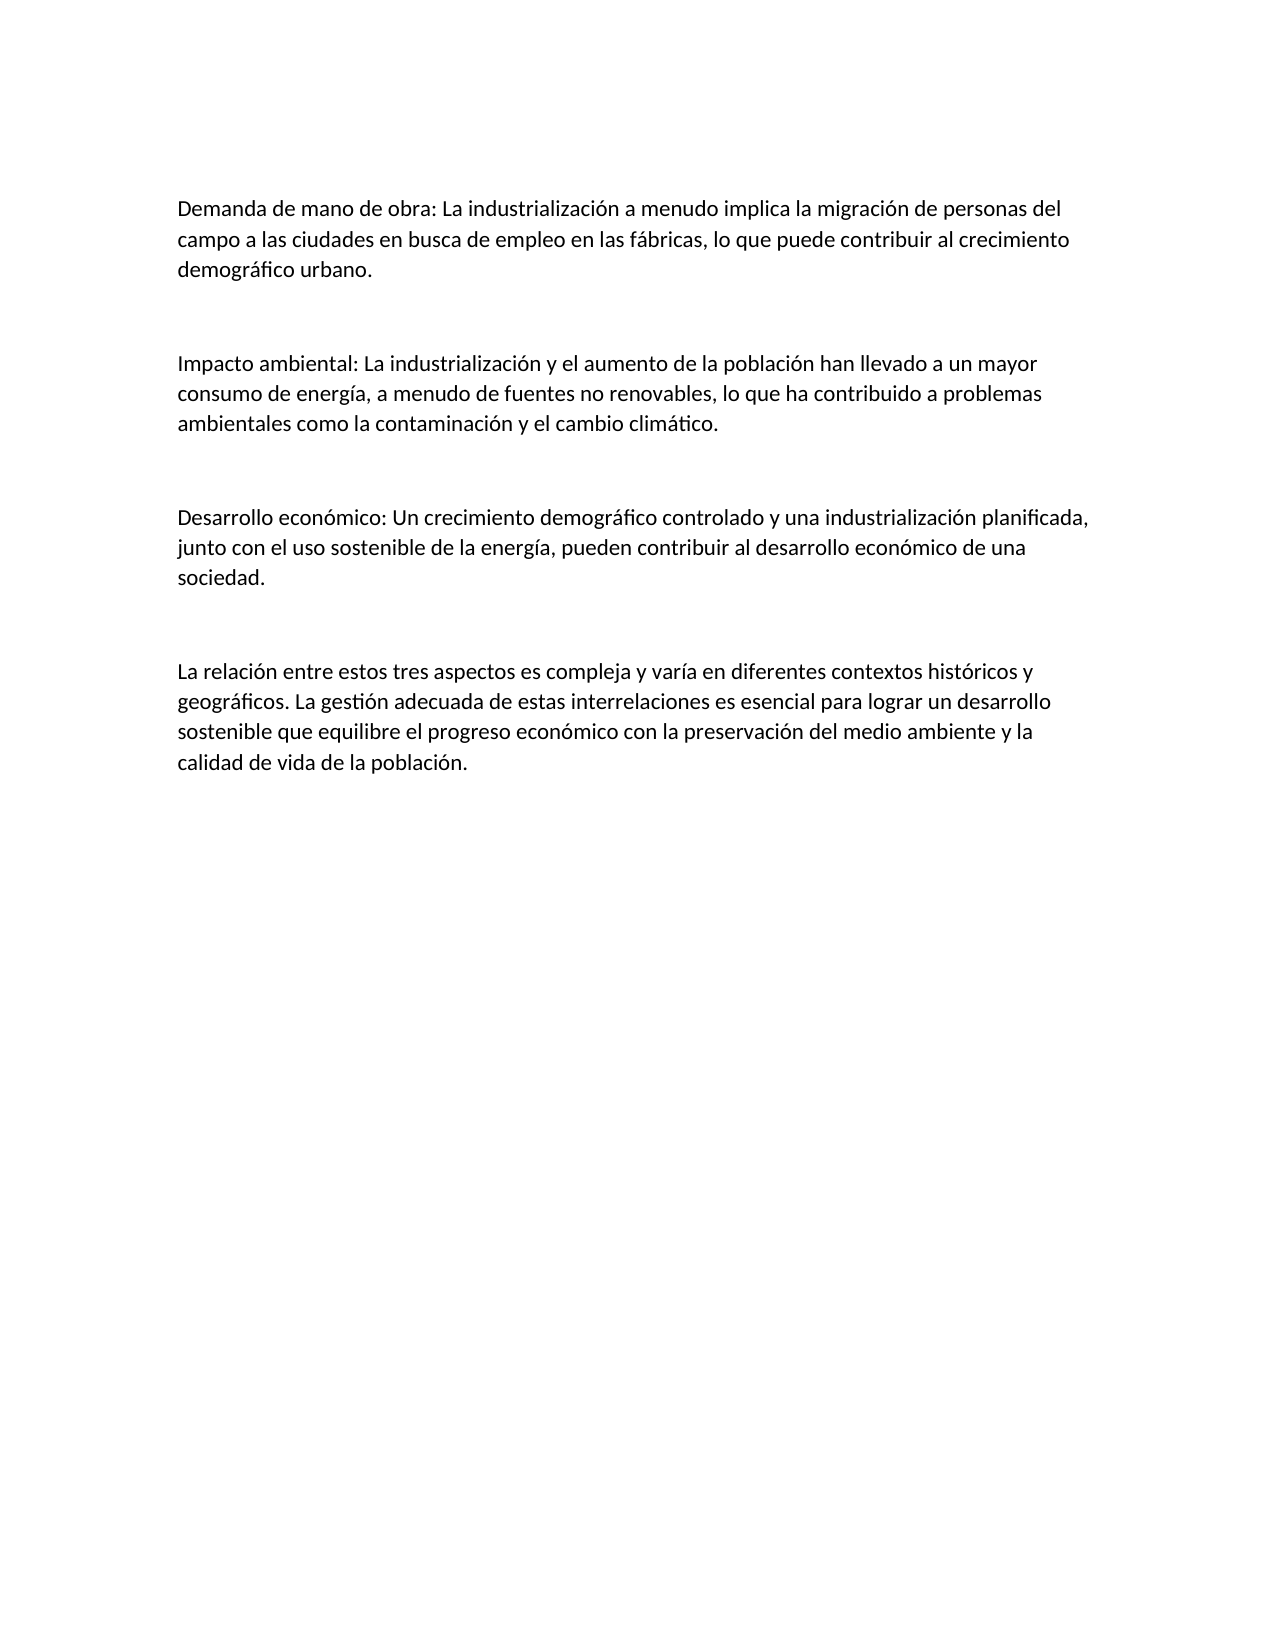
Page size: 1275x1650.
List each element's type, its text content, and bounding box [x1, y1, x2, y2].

text Desarrollo económico: Un crecimiento demográfico controlado y una industrialización planificada, junto con el uso sostenible de la energía, pueden contribuir al desarrollo económico de una sociedad. [177, 503, 1098, 591]
text Impacto ambiental: La industrialización y el aumento de la población han llevado a un mayor consumo de energía, a menudo de fuentes no renovables, lo que ha contribuido a problemas ambientales como la contaminación y el cambio climático. [177, 349, 1098, 437]
text La relación entre estos tres aspectos es compleja y varía en diferentes contextos históricos y geográficos. La gestión adecuada de estas interrelaciones es esencial para lograr un desarrollo sostenible que equilibre el progreso económico con la preservación del medio ambiente y la calidad de vida de la población. [177, 657, 1098, 776]
text Demanda de mano de obra: La industrialización a menudo implica la migración de personas del campo a las ciudades en busca de empleo en las fábricas, lo que puede contribuir al crecimiento demográfico urbano. [177, 194, 1098, 283]
